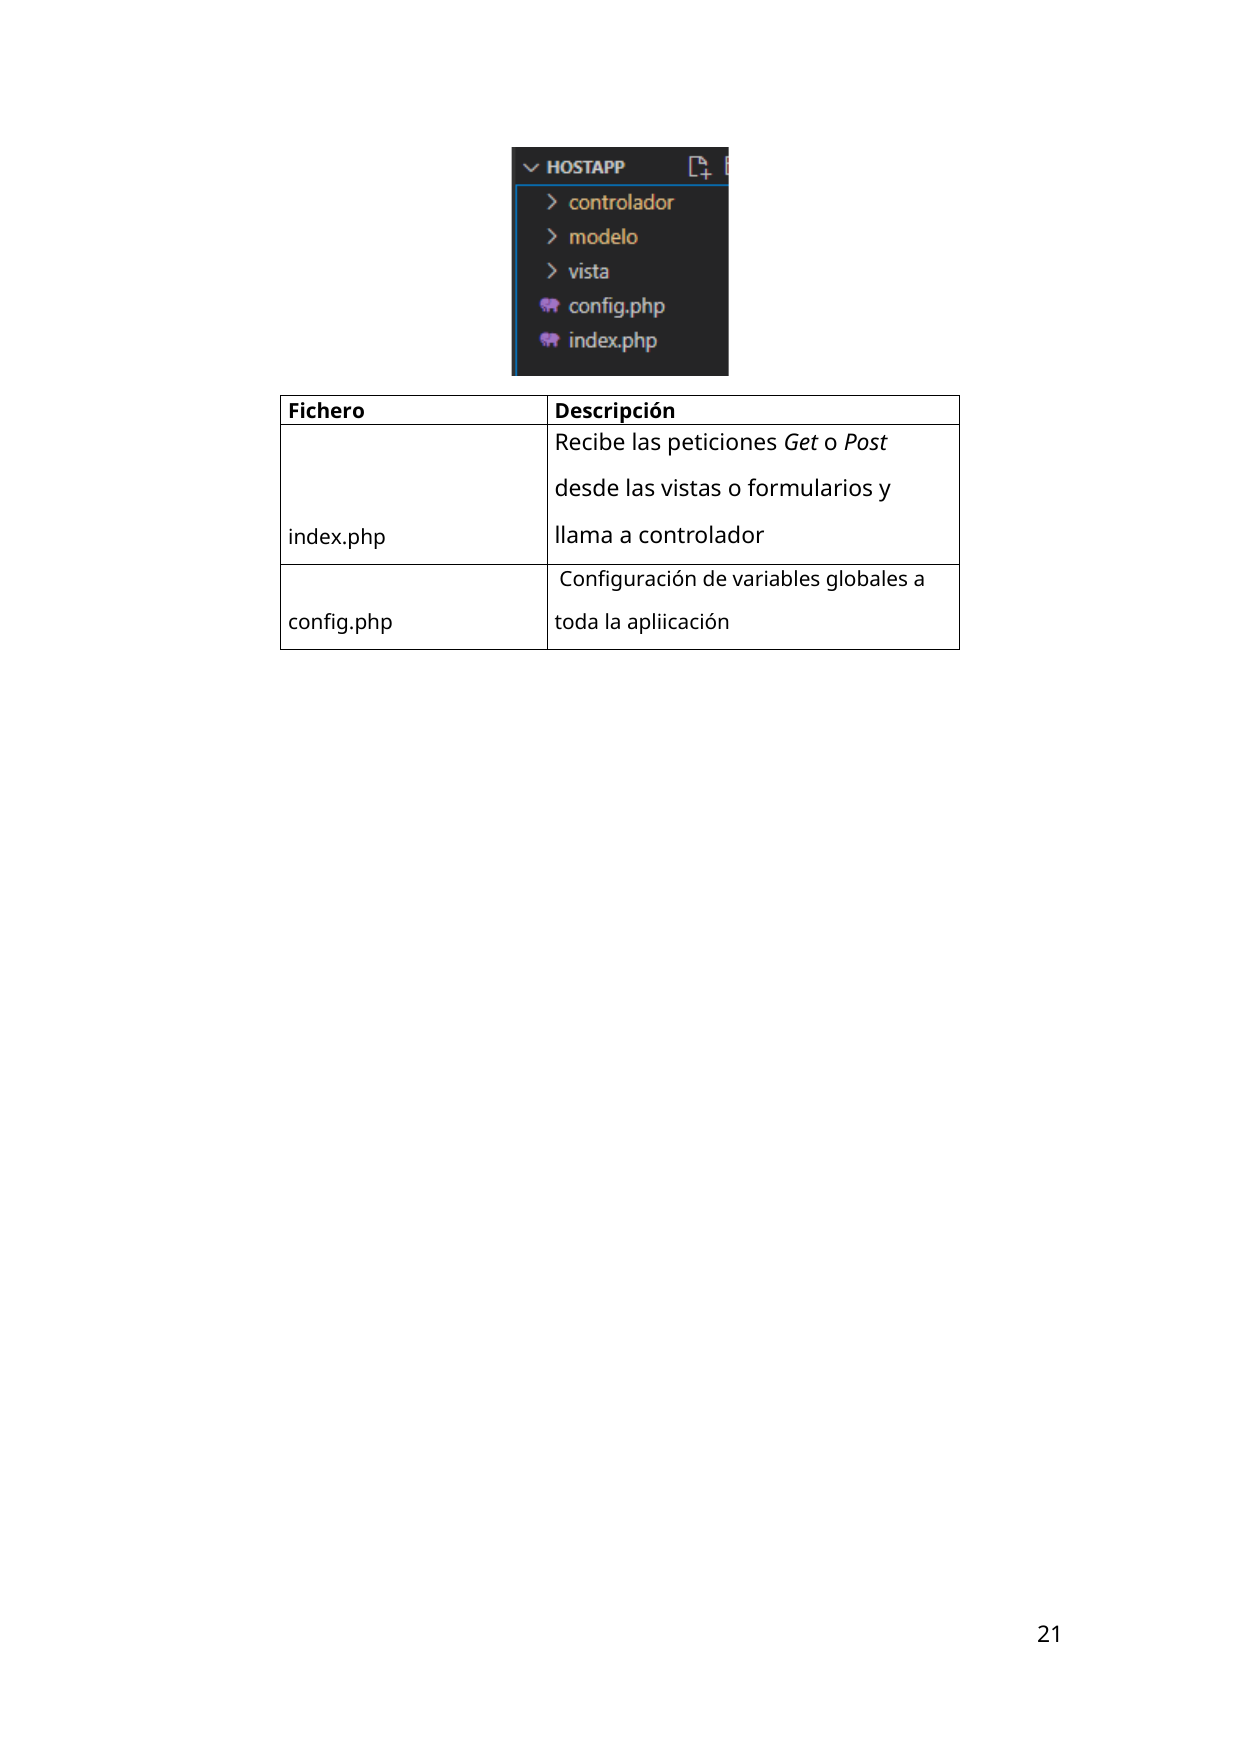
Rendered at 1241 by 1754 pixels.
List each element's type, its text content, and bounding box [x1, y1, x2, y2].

table_header Fichero [281, 396, 547, 424]
table_cell index.php [281, 425, 547, 563]
table_cell Configuración de variables globales a toda la apliicación [548, 565, 959, 649]
table_header Descripción [548, 396, 959, 424]
picture [511, 147, 729, 376]
table_cell config.php [281, 565, 547, 649]
table_cell Recibe las peticiones Get o Post desde las vistas o formularios y llama a controlador [548, 425, 959, 563]
